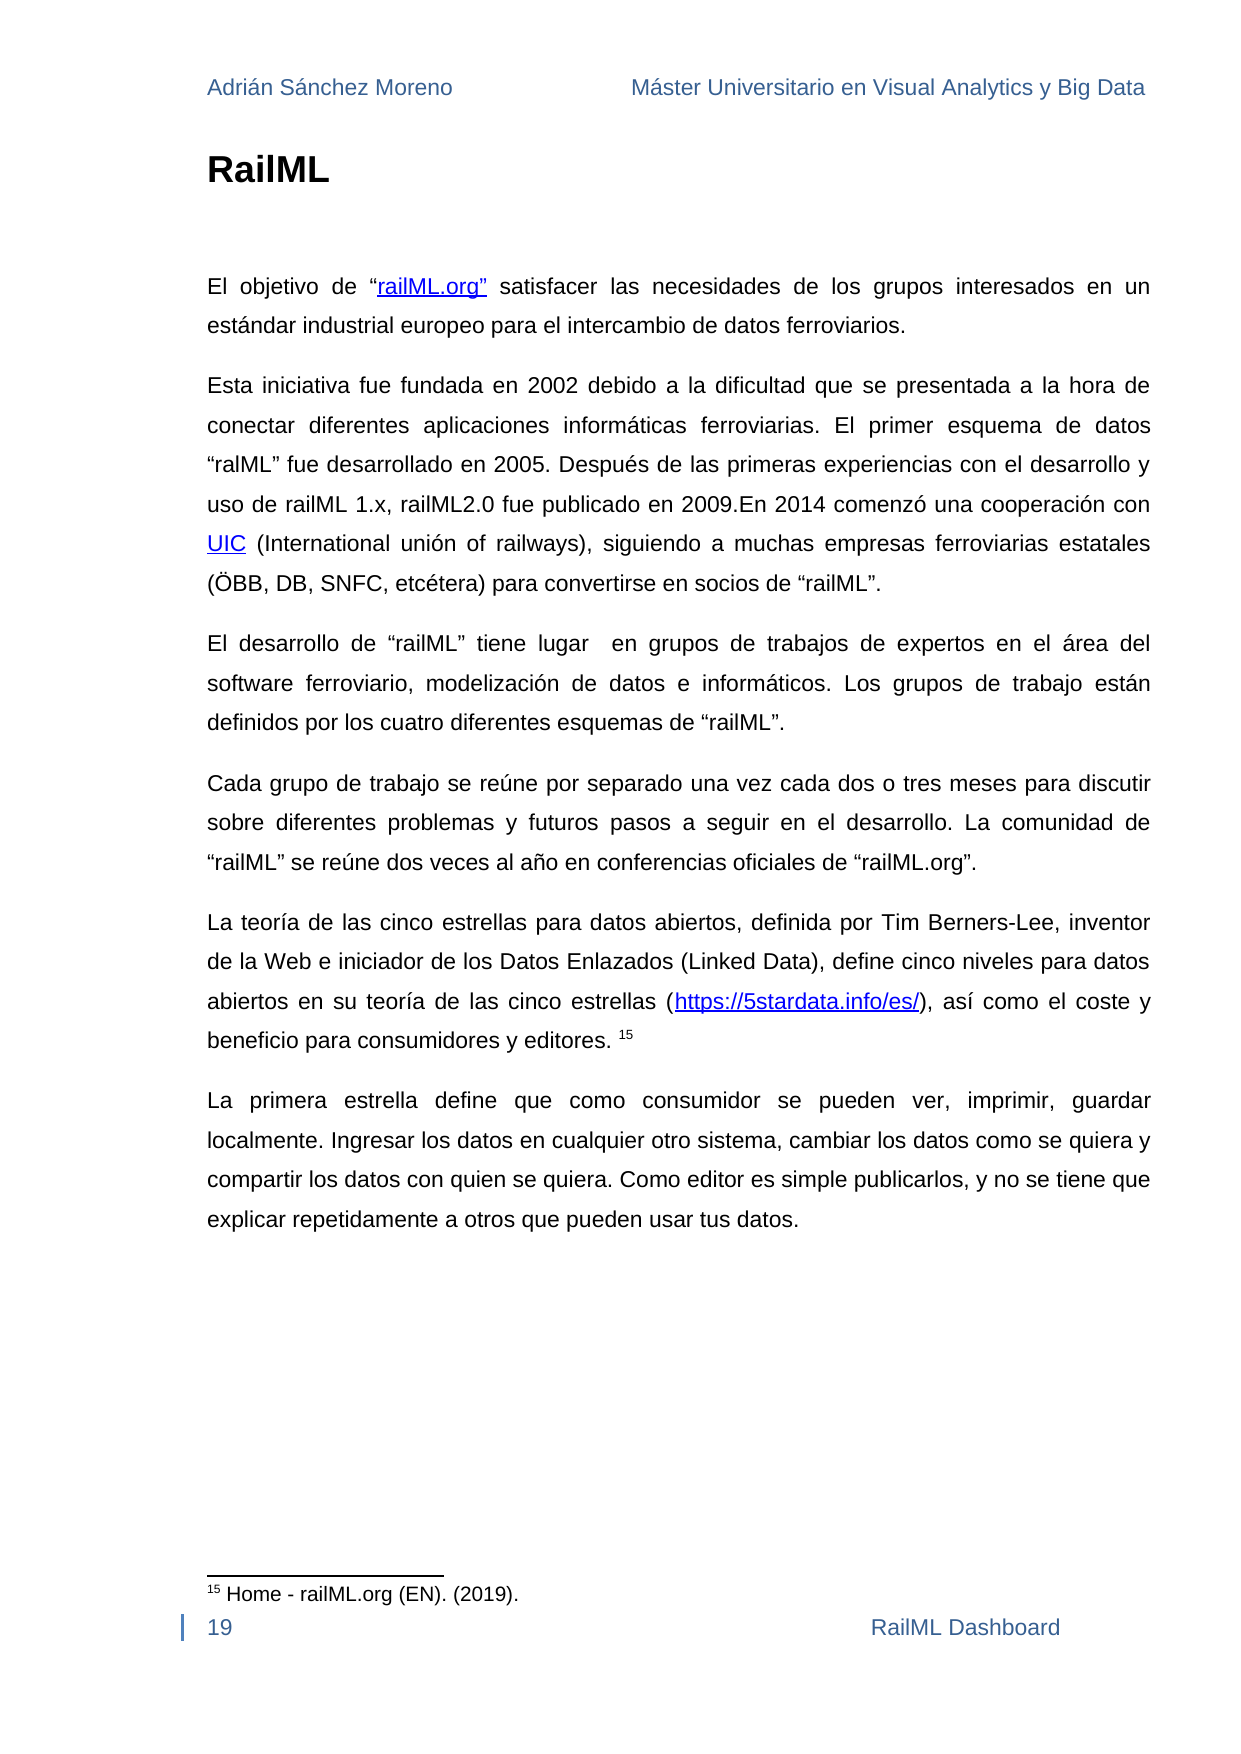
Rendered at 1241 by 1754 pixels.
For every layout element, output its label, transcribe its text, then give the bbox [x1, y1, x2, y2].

text La primera estrella define que como consumidor se pueden ver, imprimir, guardar localmente. Ingresar los datos en cualquier otro sistema, cambiar los datos como se quiera y compartir los datos con quien se quiera. Como editor es simple publicarlos, y no se tiene que explicar repetidamente a otros que pueden usar tus datos. [207, 1087, 1152, 1232]
text Esta iniciativa fue fundada en 2002 debido a la dificultad que se presentada a la hora de conectar diferentes aplicaciones informáticas ferroviarias. El primer esquema de datos “ralML” fue desarrollado en 2005. Después de las primeras experiencias con el desarrollo y uso de railML 1.x, railML2.0 fue publicado en 2009.En 2014 comenzó una cooperación con UIC (International unión of railways), siguiendo a muchas empresas ferroviarias estatales (ÖBB, DB, SNFC, etcétera) para convertirse en socios de “railML”. [207, 372, 1152, 596]
text La teoría de las cinco estrellas para datos abiertos, definida por Tim Berners-Lee, inventor de la Web e iniciador de los Datos Enlazados (Linked Data), define cinco niveles para datos abiertos en su teoría de las cinco estrellas (https://5stardata.info/es/), así como el coste y beneficio para consumidores y editores. [207, 909, 1152, 1053]
text El objetivo de “railML.org” satisfacer las necesidades de los grupos interesados en un estándar industrial europeo para el intercambio de datos ferroviarios. [207, 273, 1152, 338]
text Cada grupo de trabajo se reúne por separado una vez cada dos o tres meses para discutir sobre diferentes problemas y futuros pasos a seguir en el desarrollo. La comunidad de “railML” se reúne dos veces al año en conferencias oficiales de “railML.org”. [207, 769, 1152, 875]
text El desarrollo de “railML” tiene lugar en grupos de trabajos de expertos en el área del software ferroviario, modelización de datos e informáticos. Los grupos de trabajo están definidos por los cuatro diferentes esquemas de “railML”. [207, 630, 1152, 736]
subtitle RailML [207, 148, 1152, 191]
